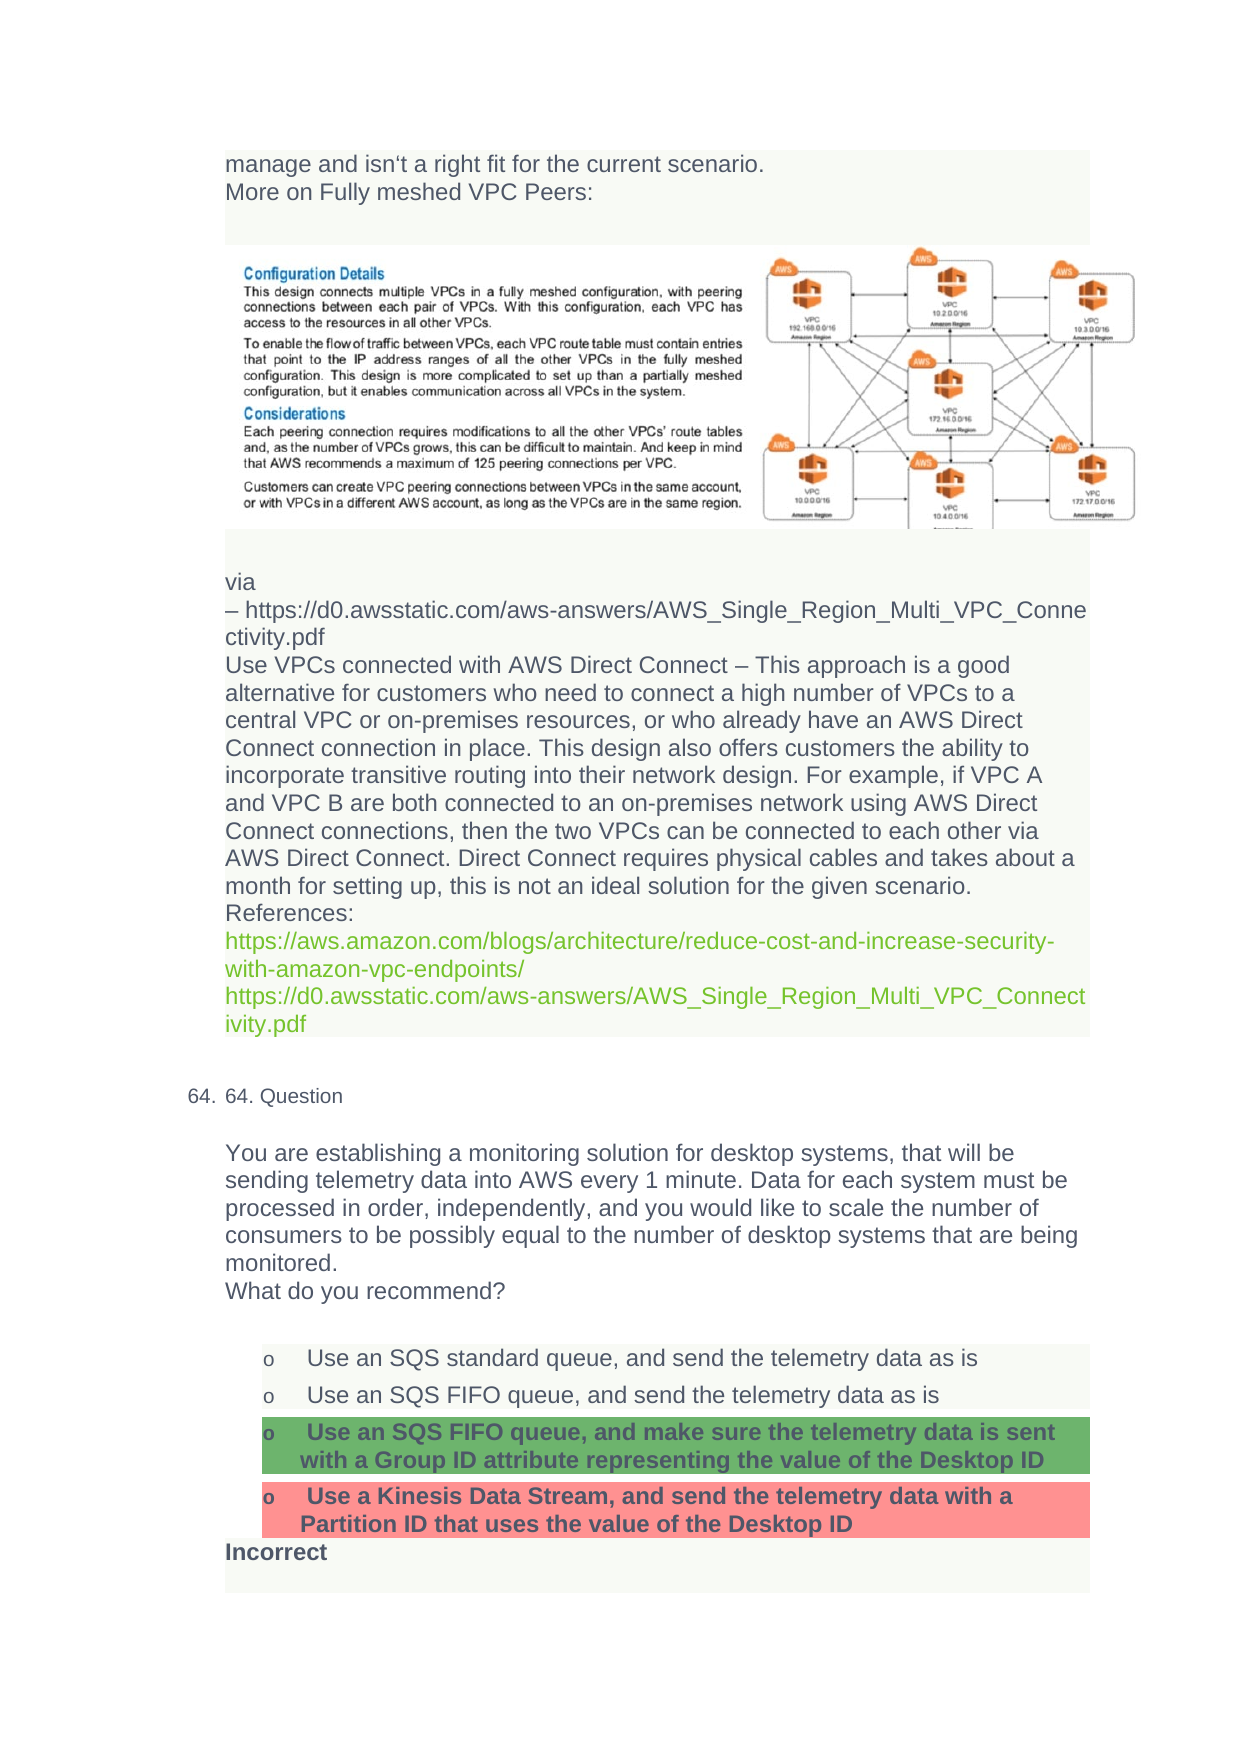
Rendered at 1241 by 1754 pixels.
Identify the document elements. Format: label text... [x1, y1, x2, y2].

list Use a Kinesis Data Stream, and send the telemetry data with a Partition ID that uses the value of the Desktop ID [262, 1482, 1090, 1538]
list Use an SQS standard queue, and send the telemetry data as is [262, 1344, 1090, 1373]
list 64. Question [187, 1077, 1090, 1107]
picture [225, 245, 1166, 529]
text via – https://d0.awsstatic.com/aws-answers/AWS_Single_Region_Multi_VPC_Connectivity.pdf Use VPCs connected with AWS Direct Connect – This approach is a good alternative for customers who need to connect a high number of VPCs to a central VPC or on-premises resources, or who already have an AWS Direct Connect connection in place. This design also offers customers the ability to incorporate transitive routing into their network design. For example, if VPC A and VPC B are both connected to an on-premises network using AWS Direct Connect connections, then the two VPCs can be connected to each other via AWS Direct Connect. Direct Connect requires physical cables and takes about a month for setting up, this is not an ideal solution for the given scenario. References: https://aws.amazon.com/blogs/architecture/reduce-cost-and-increase-security-with-amazon-vpc-endpoints/ https://d0.awsstatic.com/aws-answers/AWS_Single_Region_Multi_VPC_Connectivity.pdf [225, 568, 1090, 1037]
text Incorrect [225, 1538, 1090, 1593]
text You are establishing a monitoring solution for desktop systems, that will be sending telemetry data into AWS every 1 minute. Data for each system must be processed in order, independently, and you would like to scale the number of consumers to be possibly equal to the number of desktop systems that are being monitored. What do you recommend? [225, 1139, 1090, 1304]
list Use an SQS FIFO queue, and send the telemetry data as is [262, 1381, 1090, 1409]
list Use an SQS FIFO queue, and make sure the telemetry data is sent with a Group ID attribute representing the value of the Desktop ID [262, 1417, 1090, 1474]
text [225, 150, 1090, 205]
